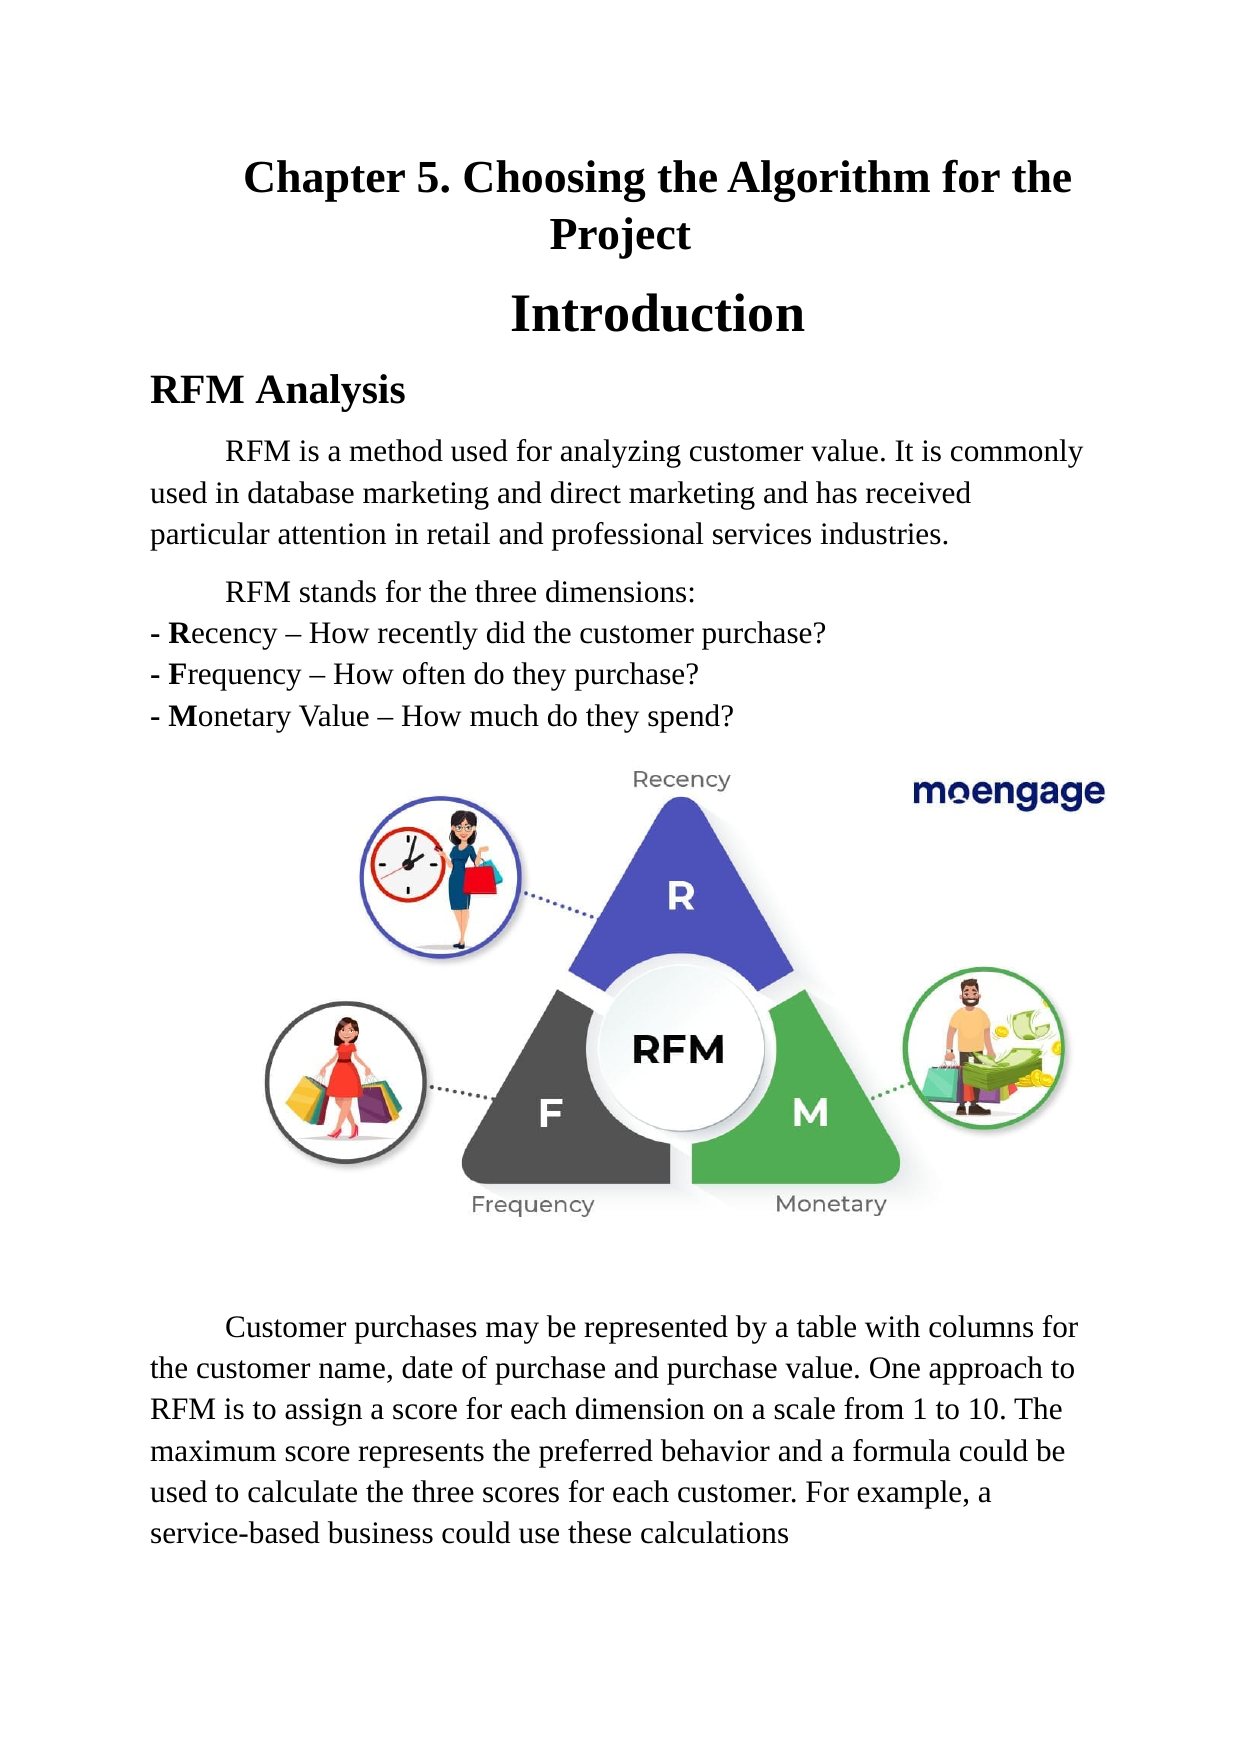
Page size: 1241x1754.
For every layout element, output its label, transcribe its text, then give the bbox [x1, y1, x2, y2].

text RFM stands for the three dimensions: - Recency – How recently did the customer purchase? - Frequency – How often do they purchase? - Monetary Value – How much do they spend? [150, 573, 1090, 733]
picture [225, 754, 1135, 1230]
text RFM is a method used for analyzing customer value. It is commonly used in database marketing and direct marketing and has received particular attention in retail and professional services industries. [150, 433, 1090, 551]
text Chapter 5. Choosing the Algorithm for the Project [150, 150, 1090, 259]
text RFM Analysis [150, 364, 1090, 412]
text Customer purchases may be represented by a table with columns for the customer name, date of purchase and purchase value. One approach to RFM is to assign a score for each dimension on a scale from 1 to 10. The maximum score represents the preferred behavior and a formula could be used to calculate the three scores for each customer. For example, a service-based business could use these calculations [150, 1308, 1090, 1550]
text Introduction [150, 280, 1090, 343]
